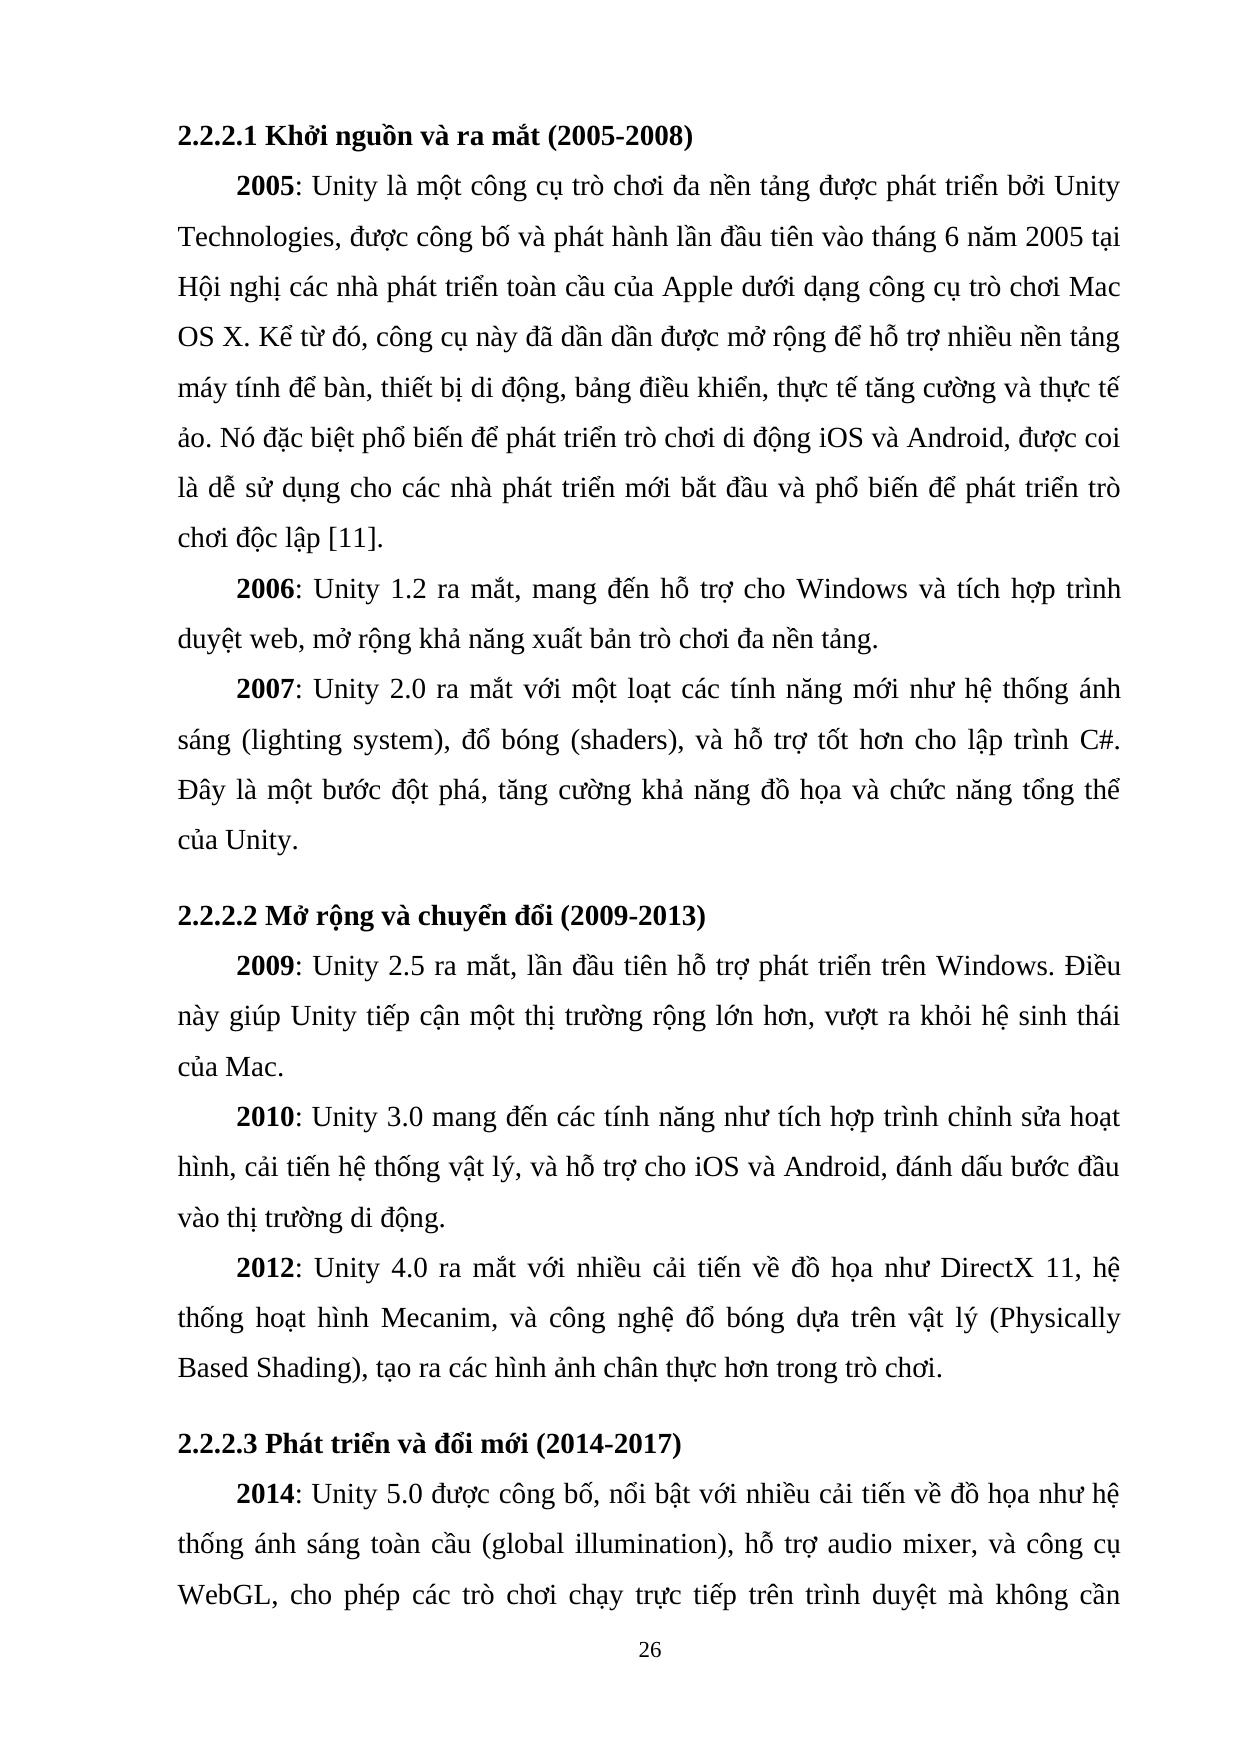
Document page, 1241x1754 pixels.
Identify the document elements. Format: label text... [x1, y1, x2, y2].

text 2.2.2.2 Mở rộng và chuyển đổi (2009-2013) [177, 898, 1122, 931]
text 2007: Unity 2.0 ra mắt với một loạt các tính năng mới như hệ thống ánh sáng (lighting system), đổ bóng (shaders), và hỗ trợ tốt hơn cho lập trình C#. Đây là một bước đột phá, tăng cường khả năng đồ họa và chức năng tổng thể của Unity. [177, 672, 1122, 856]
text 2009: Unity 2.5 ra mắt, lần đầu tiên hỗ trợ phát triển trên Windows. Điều này giúp Unity tiếp cận một thị trường rộng lớn hơn, vượt ra khỏi hệ sinh thái của Mac. [177, 948, 1122, 1082]
text 2012: Unity 4.0 ra mắt với nhiều cải tiến về đồ họa như DirectX 11, hệ thống hoạt hình Mecanim, và công nghệ đổ bóng dựa trên vật lý (Physically Based Shading), tạo ra các hình ảnh chân thực hơn trong trò chơi. [177, 1250, 1122, 1384]
text 2.2.2.3 Phát triển và đổi mới (2014-2017) [177, 1426, 1122, 1459]
text 2006: Unity 1.2 ra mắt, mang đến hỗ trợ cho Windows và tích hợp trình duyệt web, mở rộng khả năng xuất bản trò chơi đa nền tảng. [177, 571, 1122, 655]
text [177, 1476, 1122, 1610]
text 2.2.2.1 Khởi nguồn và ra mắt (2005-2008) [177, 118, 1122, 152]
text 2005: Unity là một công cụ trò chơi đa nền tảng được phát triển bởi Unity Technologies, được công bố và phát hành lần đầu tiên vào tháng 6 năm 2005 tại Hội nghị các nhà phát triển toàn cầu của Apple dưới dạng công cụ trò chơi Mac OS X. Kể từ đó, công cụ này đã dần dần được mở rộng để hỗ trợ nhiều nền tảng máy tính để bàn, thiết bị di động, bảng điều khiển, thực tế tăng cường và thực tế ảo. Nó đặc biệt phổ biến để phát triển trò chơi di động iOS và Android, được coi là dễ sử dụng cho các nhà phát triển mới bắt đầu và phổ biến để phát triển trò chơi độc lập [11]. [177, 168, 1122, 554]
text 2010: Unity 3.0 mang đến các tính năng như tích hợp trình chỉnh sửa hoạt hình, cải tiến hệ thống vật lý, và hỗ trợ cho iOS và Android, đánh dấu bước đầu vào thị trường di động. [177, 1099, 1122, 1233]
